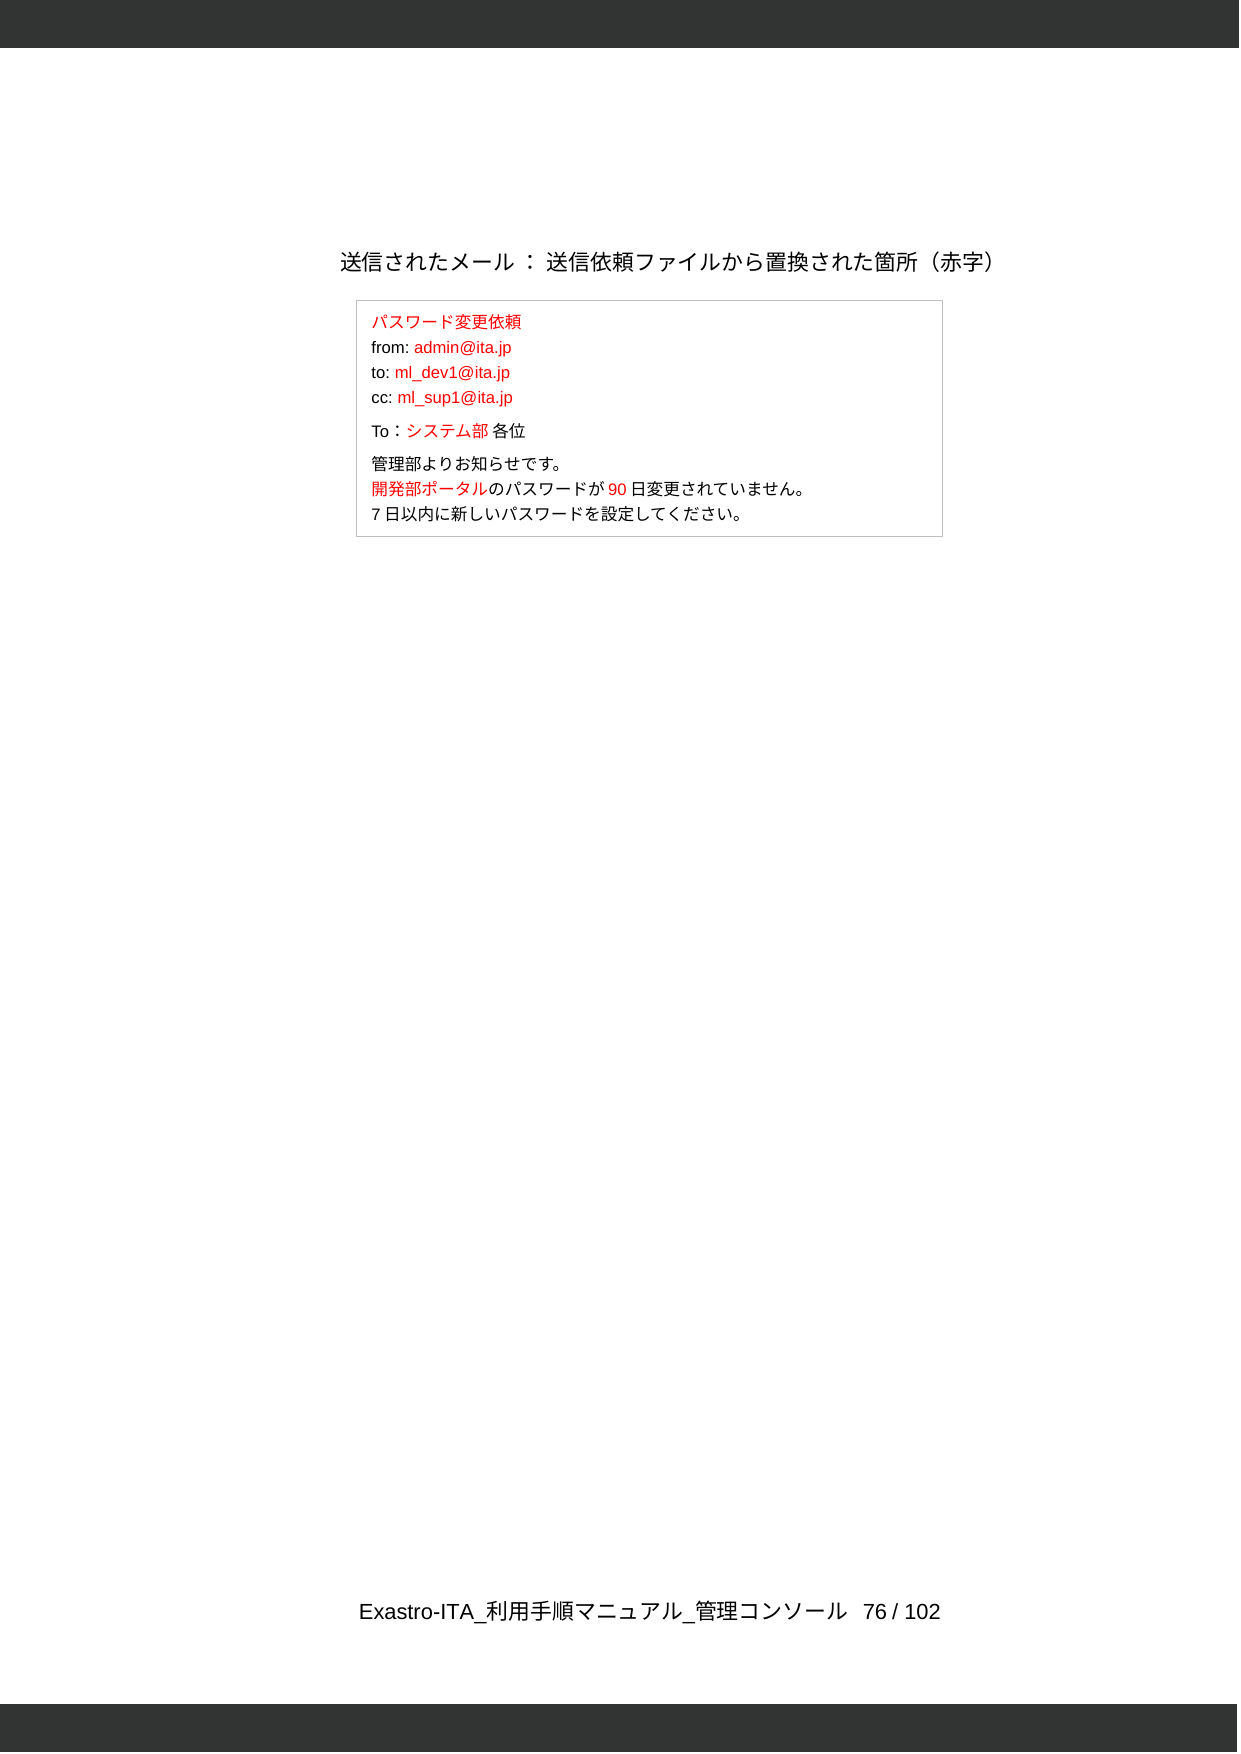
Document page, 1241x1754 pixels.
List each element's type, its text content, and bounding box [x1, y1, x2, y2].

text 送信されたメール ： 送信依頼ファイルから置換された箇所（赤字） [148, 231, 1152, 291]
picture [0, 1704, 1237, 1752]
picture [0, 0, 1239, 48]
